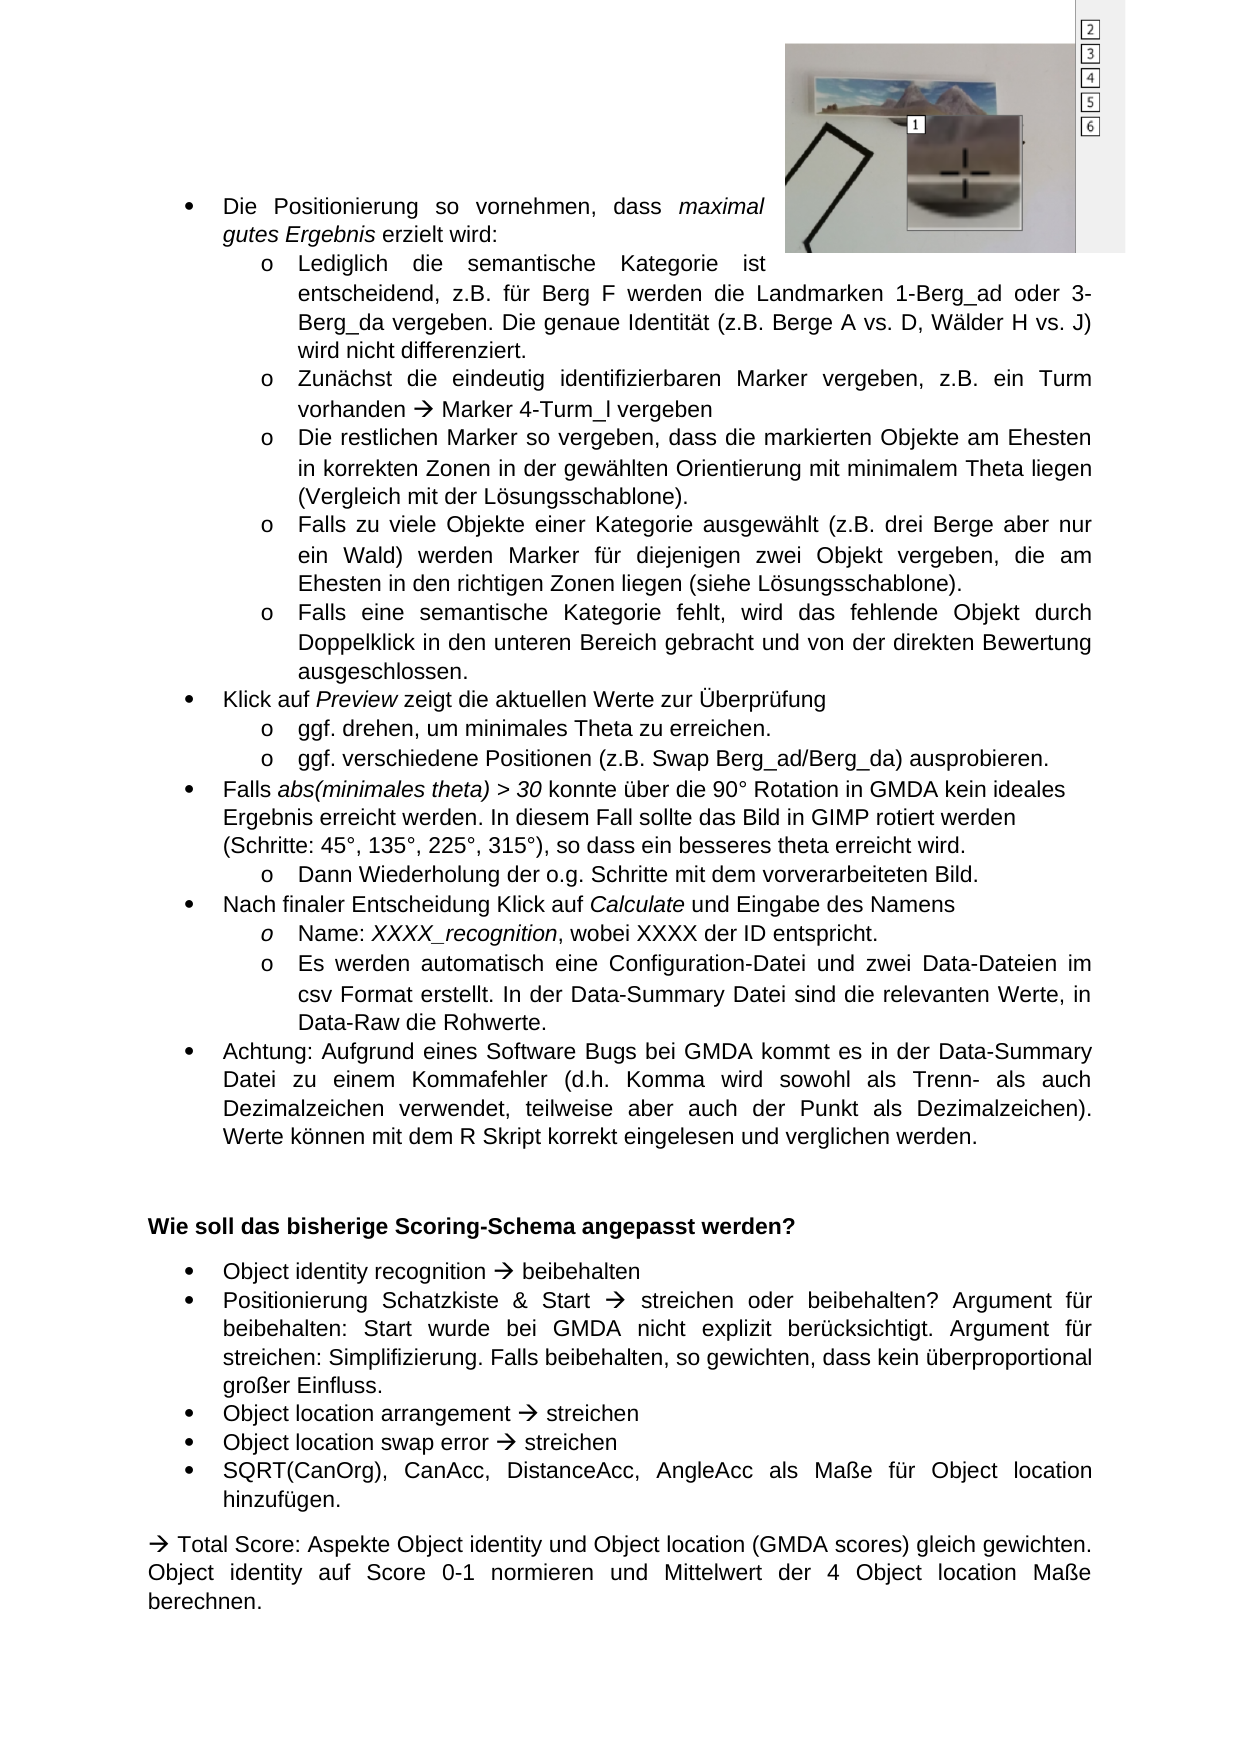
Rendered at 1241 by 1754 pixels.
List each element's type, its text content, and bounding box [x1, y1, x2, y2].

list Object identity recognition beibehalten [185, 1258, 1093, 1284]
list Lediglich die semantische Kategorie ist entscheidend, z.B. für Berg F werden die Landmarken 1-Berg_ad oder 3-Berg_da vergeben. Die genaue Identität (z.B. Berge A vs. D, Wälder H vs. J) wird nicht differenziert. [260, 249, 1093, 363]
list Zunächst die eindeutig identifizierbaren Marker vergeben, z.B. ein Turm vorhanden Marker 4-Turm_l vergeben [260, 365, 1093, 422]
list Die restlichen Marker so vergeben, dass die markierten Objekte am Ehesten in korrekten Zonen in der gewählten Orientierung mit minimalem Theta liegen (Vergleich mit der Lösungsschablone). [260, 424, 1093, 509]
list Falls abs(minimales theta) > 30 konnte über die 90° Rotation in GMDA kein ideales Ergebnis erreicht werden. In diesem Fall sollte das Bild in GIMP rotiert werden (Schritte: 45°, 135°, 225°, 315°), so dass ein besseres theta erreicht wird. [185, 776, 1093, 859]
list ggf. verschiedene Positionen (z.B. Swap Berg_ad/Berg_da) ausprobieren. [260, 745, 1093, 773]
list Dann Wiederholung der o.g. Schritte mit dem vorverarbeiteten Bild. [260, 861, 1093, 889]
list Name: XXXX_recognition, wobei XXXX der ID entspricht. [260, 920, 1093, 948]
list Nach finaler Entscheidung Klick auf Calculate und Eingabe des Namens [185, 891, 1093, 918]
text Total Score: Aspekte Object identity und Object location (GMDA scores) gleich gewichten. Object identity auf Score 0-1 normieren und Mittelwert der 4 Object location Maße berechnen. [148, 1531, 1093, 1614]
list Positionierung Schatzkiste & Start streichen oder beibehalten? Argument für beibehalten: Start wurde bei GMDA nicht explizit berücksichtigt. Argument für streichen: Simplifizierung. Falls beibehalten, so gewichten, dass kein überproportional großer Einfluss. [185, 1287, 1093, 1398]
picture [785, 0, 1126, 253]
list Es werden automatisch eine Configuration-Datei und zwei Data-Dateien im csv Format erstellt. In der Data-Summary Datei sind die relevanten Werte, in Data-Raw die Rohwerte. [260, 950, 1093, 1036]
list SQRT(CanOrg), CanAcc, DistanceAcc, AngleAcc als Maße für Object location hinzufügen. [185, 1457, 1093, 1512]
list Klick auf Preview zeigt die aktuellen Werte zur Überprüfung [185, 686, 1093, 712]
list Object location swap error streichen [185, 1429, 1093, 1455]
list Falls zu viele Objekte einer Kategorie ausgewählt (z.B. drei Berge aber nur ein Wald) werden Marker für diejenigen zwei Objekt vergeben, die am Ehesten in den richtigen Zonen liegen (siehe Lösungsschablone). [260, 511, 1093, 597]
text Wie soll das bisherige Scoring-Schema angepasst werden? [148, 1213, 1093, 1239]
list Die Positionierung so vornehmen, dass maximal gutes Ergebnis erzielt wird: [185, 193, 785, 247]
list ggf. drehen, um minimales Theta zu erreichen. [260, 714, 1093, 743]
list Falls eine semantische Kategorie fehlt, wird das fehlende Objekt durch Doppelklick in den unteren Bereich gebracht und von der direkten Bewertung ausgeschlossen. [260, 599, 1093, 684]
list Achtung: Aufgrund eines Software Bugs bei GMDA kommt es in der Data-Summary Datei zu einem Kommafehler (d.h. Komma wird sowohl als Trenn- als auch Dezimalzeichen verwendet, teilweise aber auch der Punkt als Dezimalzeichen). Werte können mit dem R Skript korrekt eingelesen und verglichen werden. [185, 1038, 1093, 1149]
list Object location arrangement streichen [185, 1400, 1093, 1427]
